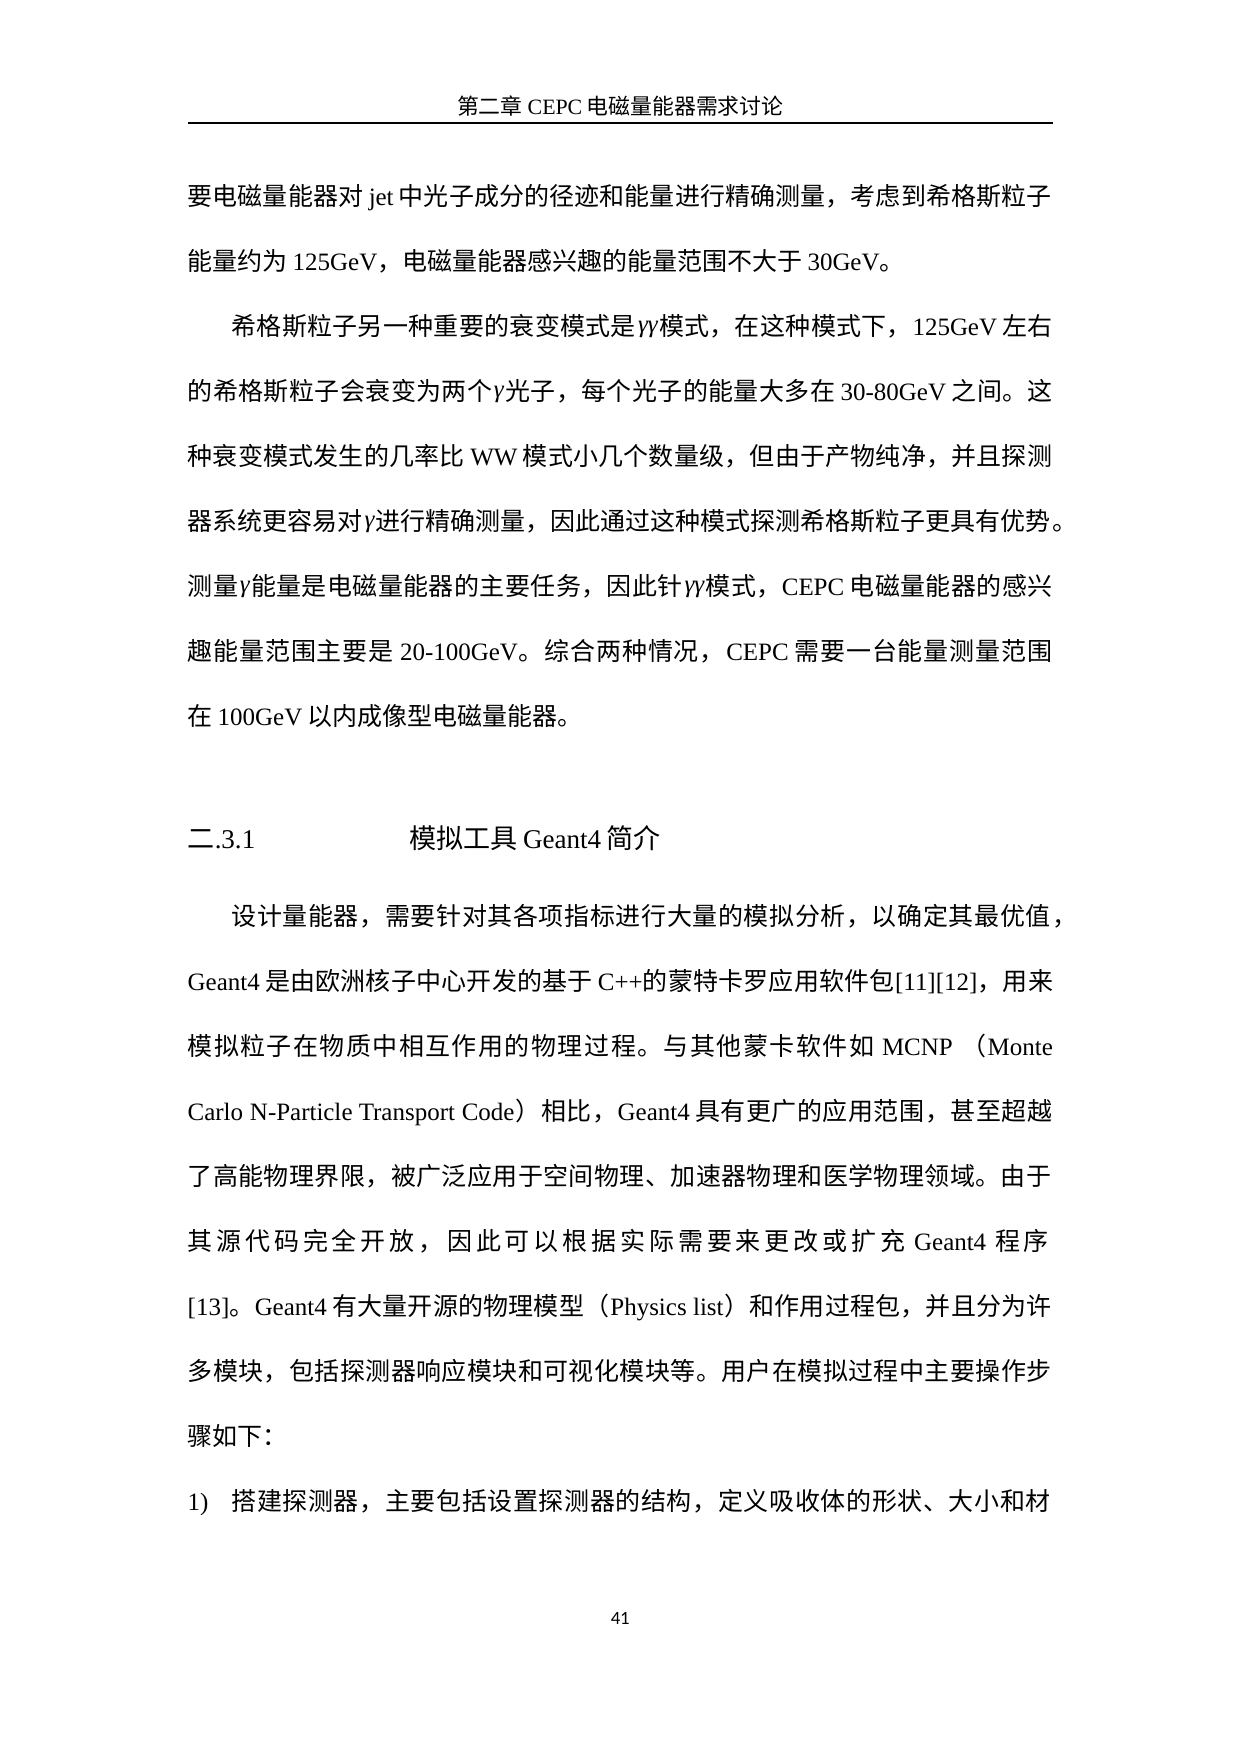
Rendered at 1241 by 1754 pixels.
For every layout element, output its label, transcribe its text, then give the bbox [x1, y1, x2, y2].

subtitle 模拟工具Geant4简介 [187, 804, 1053, 869]
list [187, 1467, 1053, 1532]
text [187, 162, 1053, 292]
text 设计量能器，需要针对其各项指标进行大量的模拟分析，以确定其最优值，Geant4是由欧洲核子中心开发的基于C++的蒙特卡罗应用软件包[11][12]，用来模拟粒子在物质中相互作用的物理过程。与其他蒙卡软件如MCNP （Monte Carlo N-Particle Transport Code）相比，Geant4具有更广的应用范围，甚至超越了高能物理界限，被广泛应用于空间物理、加速器物理和医学物理领域。由于其源代码完全开放，因此可以根据实际需要来更改或扩充Geant4程序[13]。Geant4有大量开源的物理模型（Physics list）和作用过程包，并且分为许多模块，包括探测器响应模块和可视化模块等。用户在模拟过程中主要操作步骤如下： [187, 882, 1053, 1467]
text 希格斯粒子另一种重要的衰变模式是模式，在这种模式下，125GeV左右的希格斯粒子会衰变为两个光子，每个光子的能量大多在30-80GeV之间。这种衰变模式发生的几率比WW模式小几个数量级，但由于产物纯净，并且探测器系统更容易对进行精确测量，因此通过这种模式探测希格斯粒子更具有优势。测量能量是电磁量能器的主要任务，因此针模式，CEPC电磁量能器的感兴趣能量范围主要是20-100GeV。综合两种情况，CEPC需要一台能量测量范围在100GeV以内成像型电磁量能器。 [187, 292, 1053, 747]
